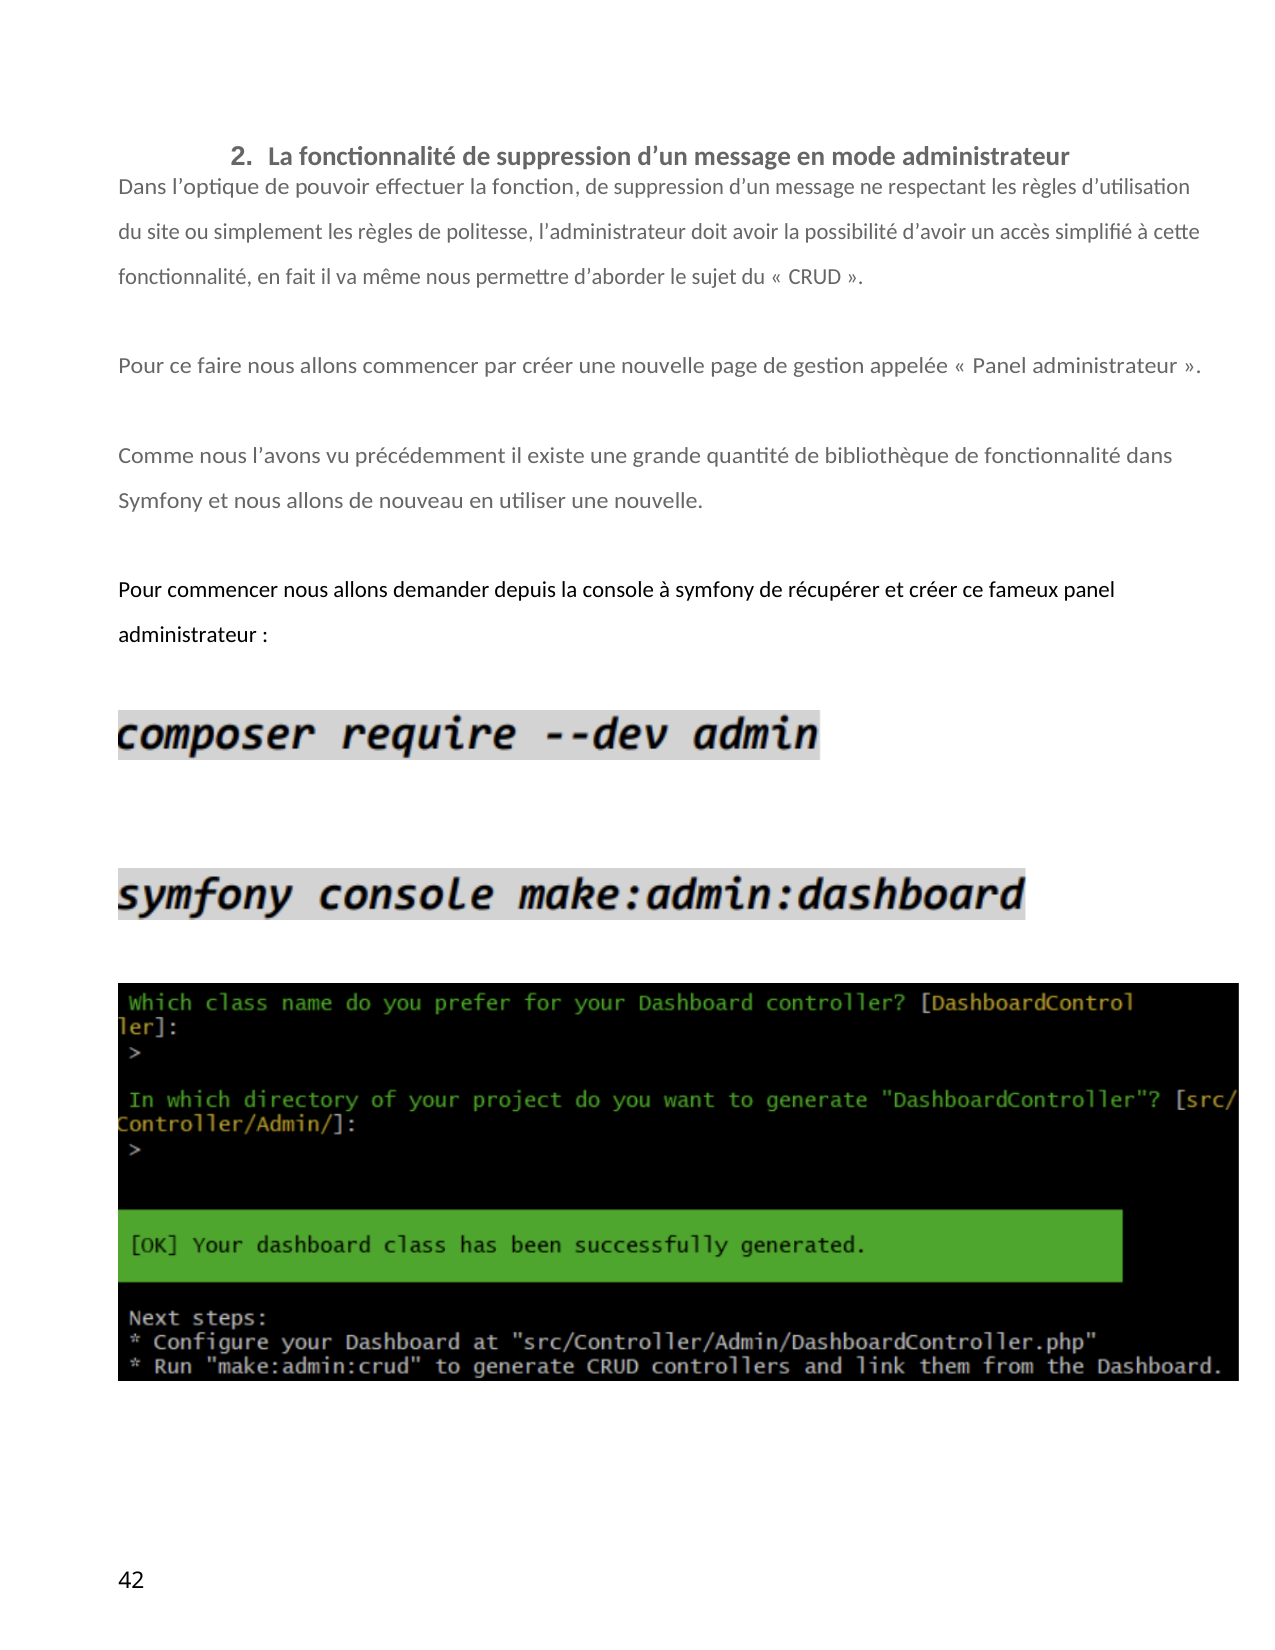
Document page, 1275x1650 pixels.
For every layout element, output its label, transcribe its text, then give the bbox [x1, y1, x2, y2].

text Pour ce faire nous allons commencer par créer une nouvelle page de gestion appelée « Panel administrateur ». [118, 352, 1214, 380]
text Dans l’optique de pouvoir effectuer la fonction, de suppression d’un message ne respectant les règles d’utilisation du site ou simplement les règles de politesse, l’administrateur doit avoir la possibilité d’avoir un accès simplifié à cette fonctionnalité, en fait il va même nous permettre d’aborder le sujet du « CRUD ». [118, 172, 1214, 290]
text Comme nous l’avons vu précédemment il existe une grande quantité de bibliothèque de fonctionnalité dans Symfony et nous allons de nouveau en utiliser une nouvelle. [118, 441, 1214, 514]
text Pour commencer nous allons demander depuis la console à symfony de récupérer et créer ce fameux panel administrateur : [118, 576, 1214, 648]
subtitle La fonctionnalité de suppression d’un message en mode administrateur [230, 139, 1214, 172]
